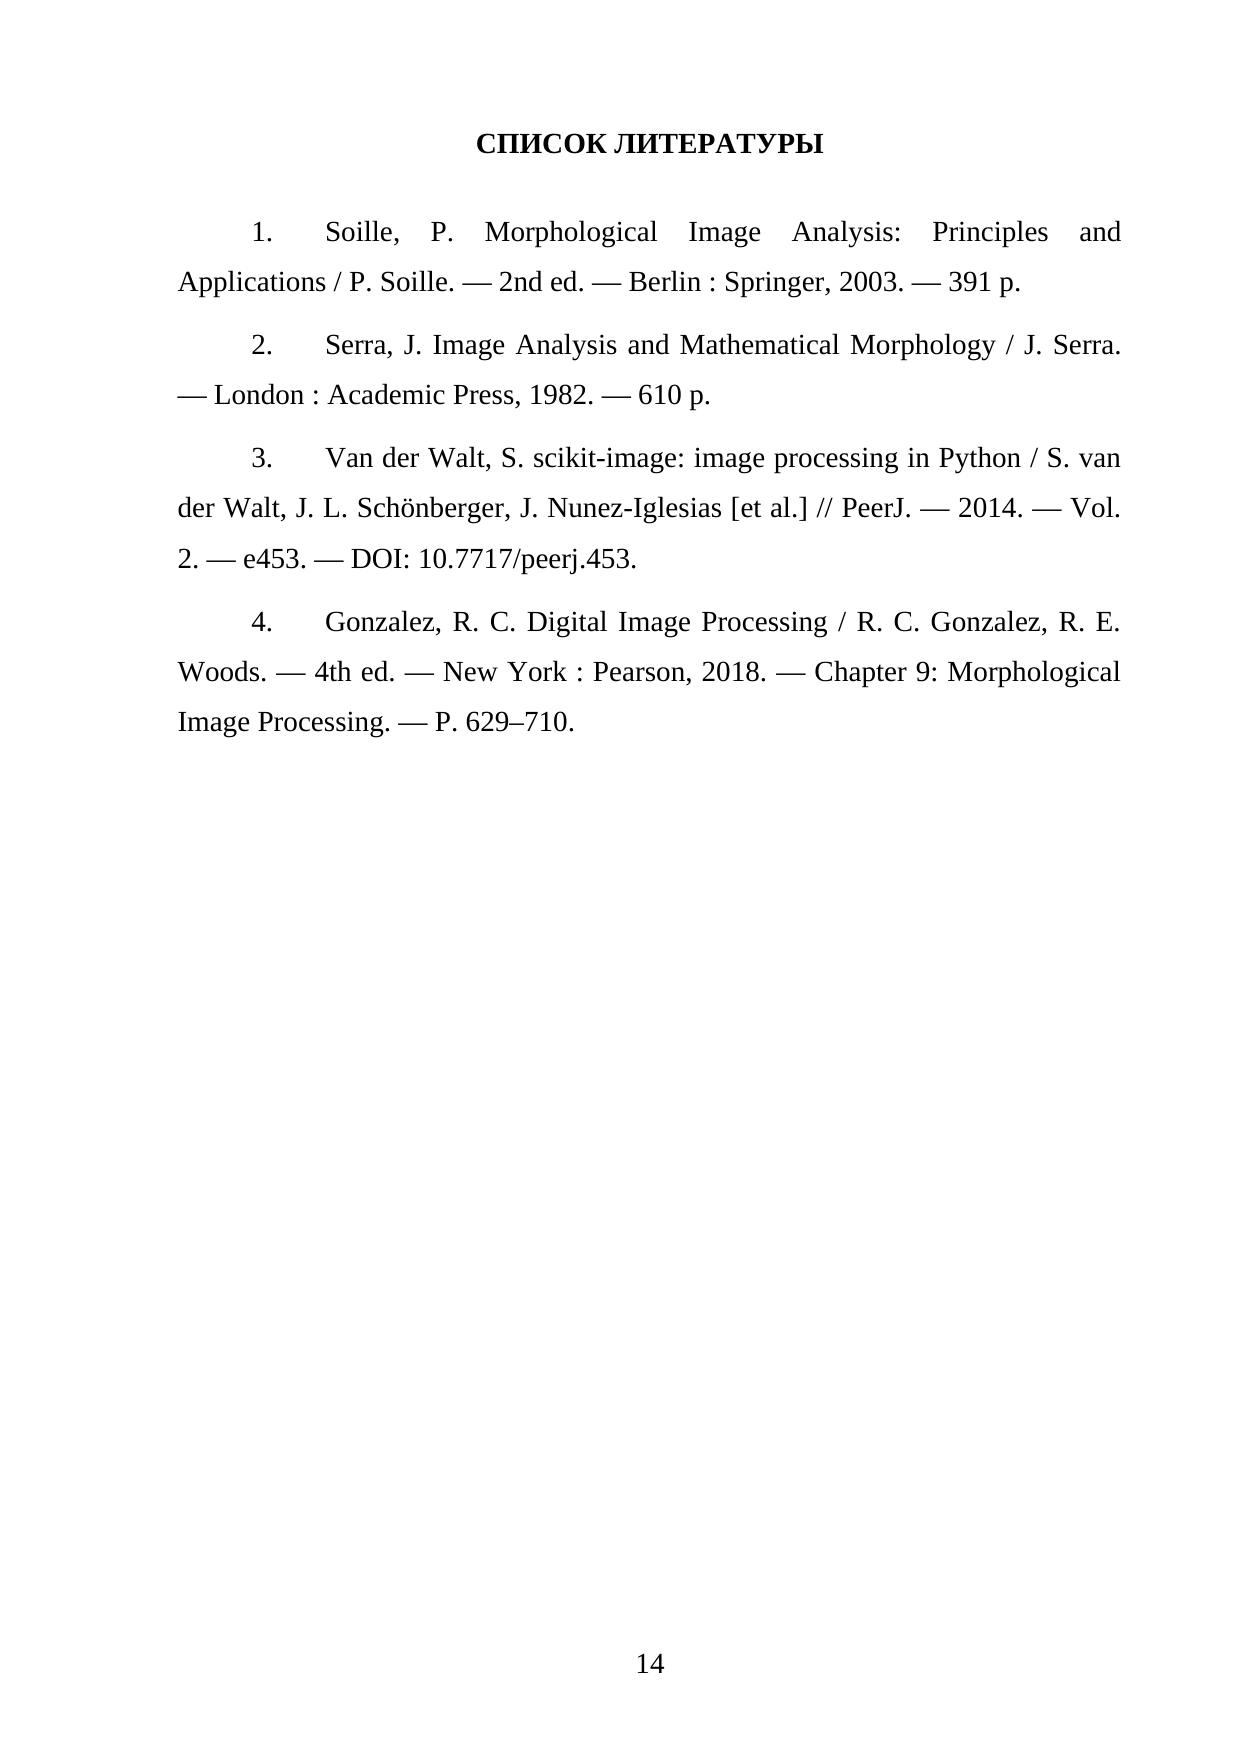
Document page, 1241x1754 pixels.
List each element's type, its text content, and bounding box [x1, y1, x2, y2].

text 4. Gonzalez, R. C. Digital Image Processing / R. C. Gonzalez, R. E. Woods. — 4th ed. — New York : Pearson, 2018. — Chapter 9: Morphological Image Processing. — P. 629–710. [177, 604, 1122, 738]
text 3. Van der Walt, S. scikit-image: image processing in Python / S. van der Walt, J. L. Schönberger, J. Nunez-Iglesias [et al.] // PeerJ. — 2014. — Vol. 2. — e453. — DOI: 10.7717/peerj.453. [177, 440, 1122, 574]
text 1. Soille, P. Morphological Image Analysis: Principles and Applications / P. Soille. — 2nd ed. — Berlin : Springer, 2003. — 391 p. [177, 214, 1122, 298]
subtitle СПИСОК ЛИТЕРАТУРЫ [177, 126, 1122, 160]
text 2. Serra, J. Image Analysis and Mathematical Morphology / J. Serra. — London : Academic Press, 1982. — 610 p. [177, 327, 1122, 411]
